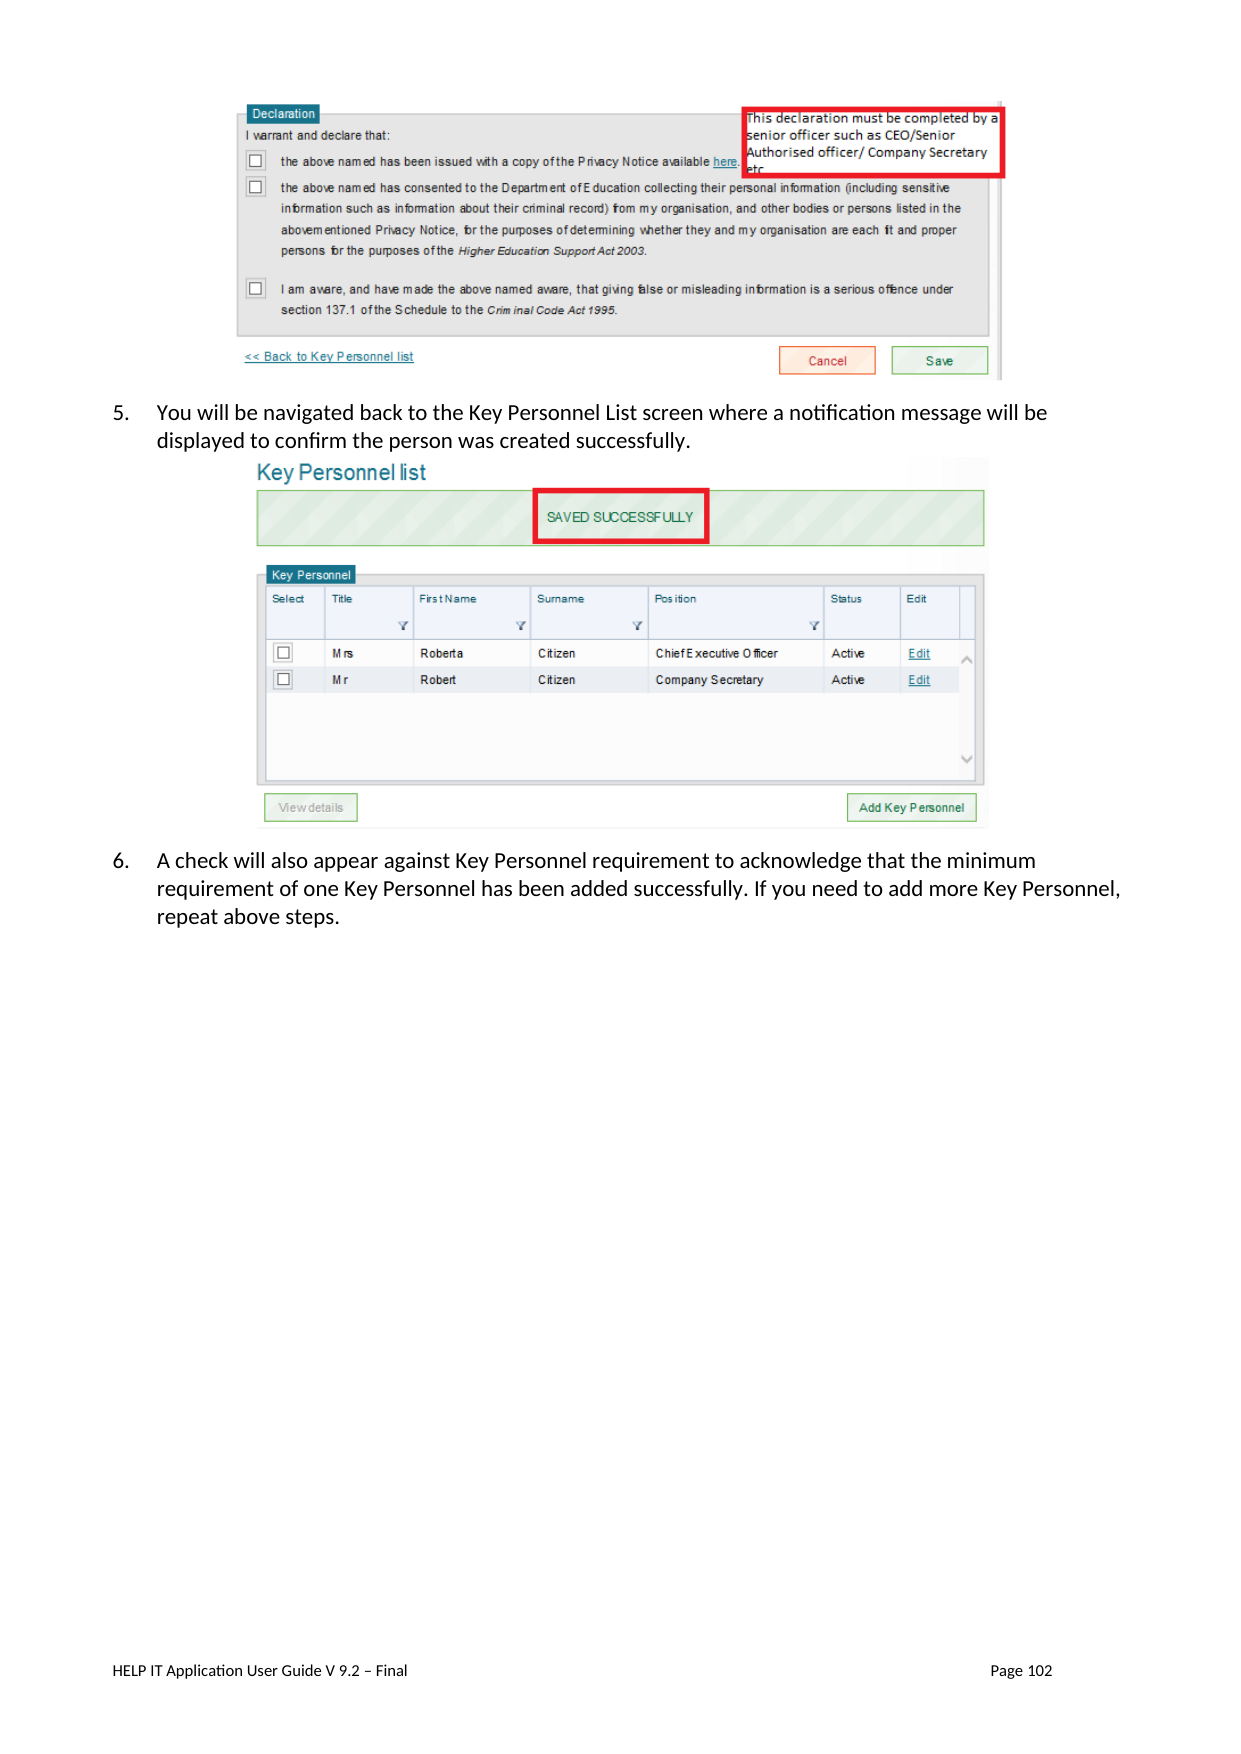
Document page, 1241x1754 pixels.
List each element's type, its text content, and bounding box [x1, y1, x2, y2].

list You will be navigated back to the Key Personnel List screen where a notification message will be displayed to confirm the person was created successfully. [112, 398, 1128, 454]
picture [231, 101, 1009, 386]
picture [250, 457, 990, 834]
list A check will also appear against Key Personnel requirement to acknowledge that the minimum requirement of one Key Personnel has been added successfully. If you need to add more Key Personnel, repeat above steps. [112, 846, 1128, 930]
